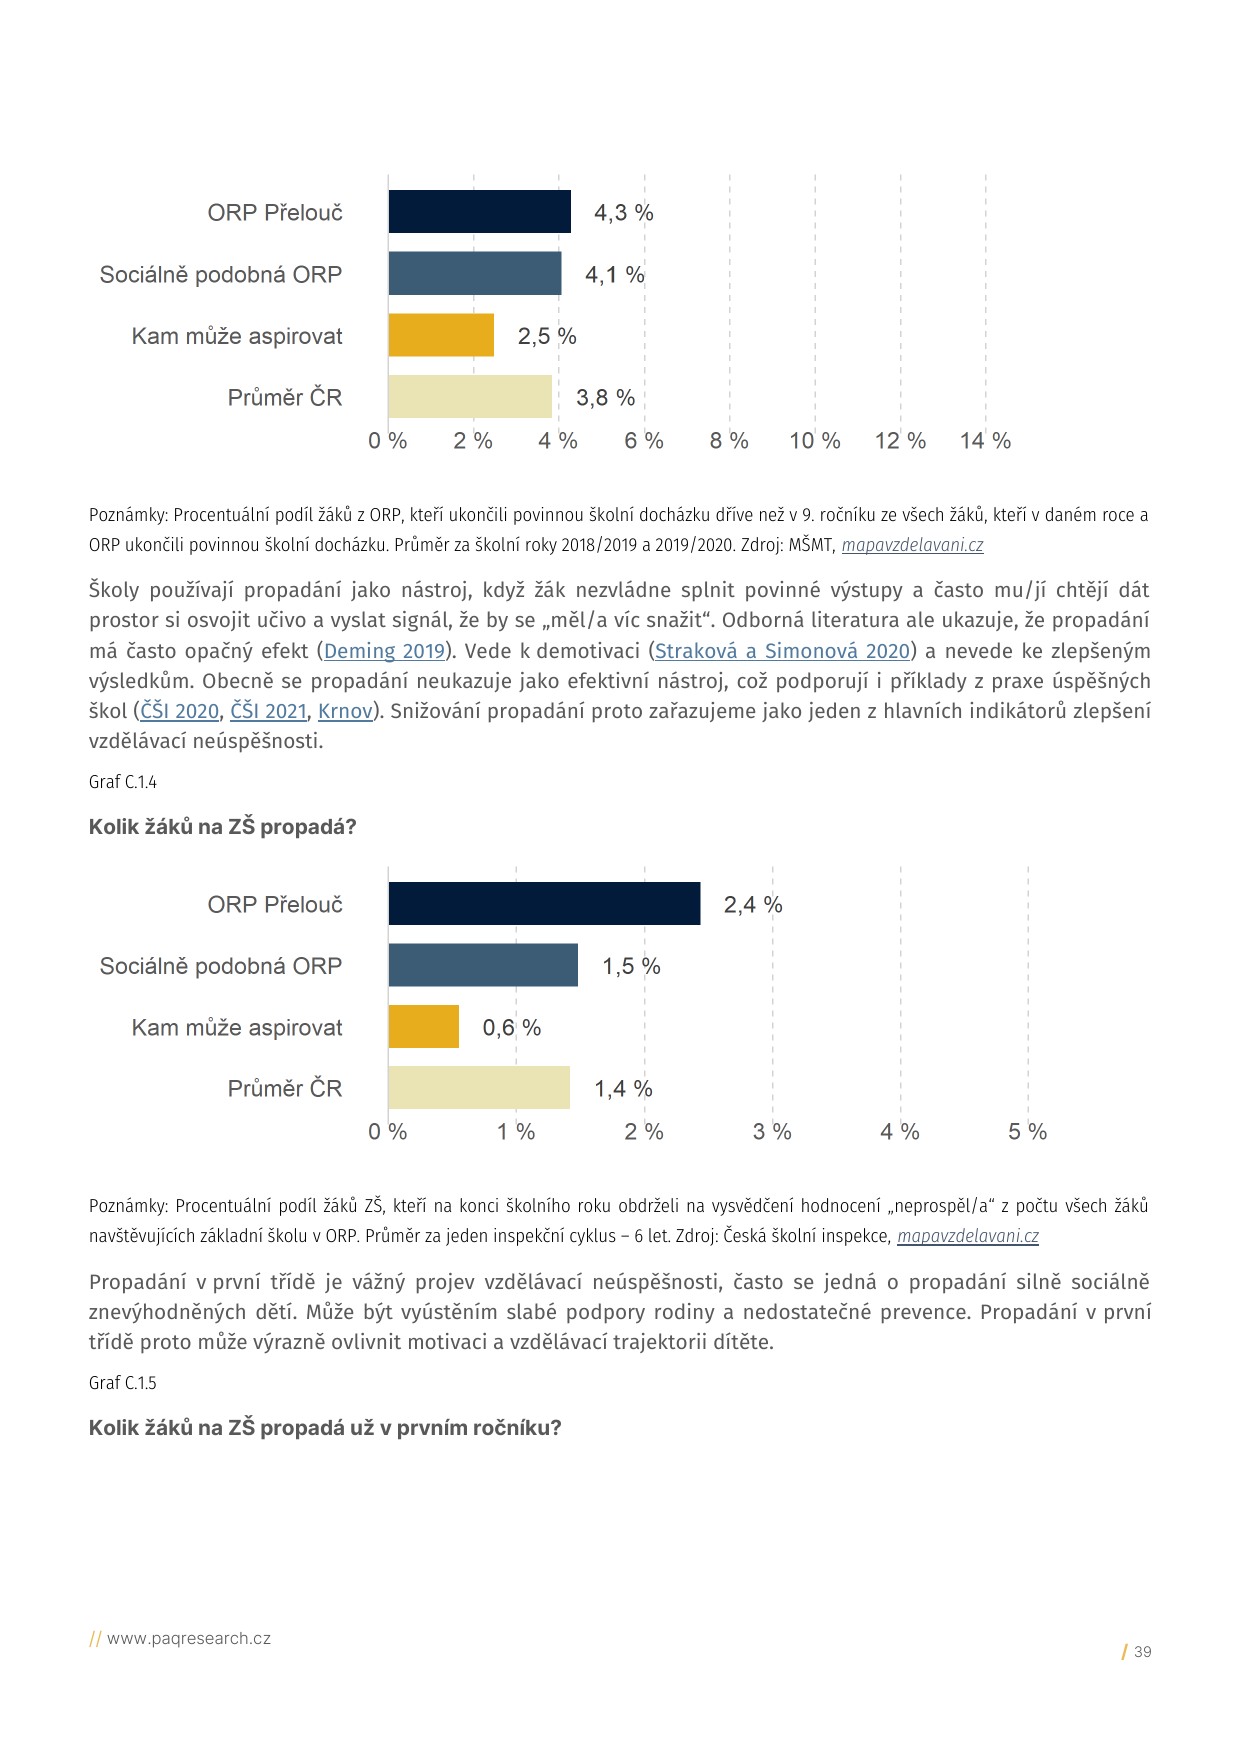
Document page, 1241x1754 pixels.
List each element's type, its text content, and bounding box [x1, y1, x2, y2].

text Propadání v první třídě je vážný projev vzdělávací neúspěšnosti, často se jedná o propadání silně sociálně znevýhodněných dětí. Může být vyústěním slabé podpory rodiny a nedostatečné prevence. Propadání v první třídě proto může výrazně ovlivnit motivaci a vzdělávací trajektorii dítěte. [89, 1264, 1152, 1355]
text Poznámky: Procentuální podíl žáků z ORP, kteří ukončili povinnou školní docházku dříve než v 9. ročníku ze všech žáků, kteří v daném roce a ORP ukončili povinnou školní docházku. Průměr za školní roky 2018/2019 a 2019/2020. Zdroj: MŠMT, mapavzdelavani.cz [89, 496, 1152, 556]
picture [88, 839, 1139, 1171]
text Graf C.1.5 [89, 1372, 1152, 1394]
picture [88, 147, 1139, 480]
text Poznámky: Procentuální podíl žáků ZŠ, kteří na konci školního roku obdrželi na vysvědčení hodnocení „neprospěl/a“ z počtu všech žáků navštěvujících základní školu v ORP. Průměr za jeden inspekční cyklus – 6 let. Zdroj: Česká školní inspekce, mapavzdelavani.cz [89, 1187, 1152, 1248]
text Školy používají propadání jako nástroj, když žák nezvládne splnit povinné výstupy a často mu/jí chtějí dát prostor si osvojit učivo a vyslat signál, že by se „měl/a víc snažit“. Odborná literatura ale ukazuje, že propadání má často opačný efekt (Deming 2019). Vede k demotivaci (Straková a Simonová 2020) a nevede ke zlepšeným výsledkům. Obecně se propadání neukazuje jako efektivní nástroj, což podporují i příklady z praxe úspěšných škol (ČŠI 2020, ČŠI 2021, Krnov). Snižování propadání proto zařazujeme jako jeden z hlavních indikátorů zlepšení vzdělávací neúspěšnosti. [89, 573, 1152, 754]
text Kolik žáků na ZŠ propadá už v prvním ročníku? [89, 1410, 1152, 1440]
text Graf C.1.4 [89, 771, 1152, 793]
text Kolik žáků na ZŠ propadá? [89, 809, 1152, 839]
